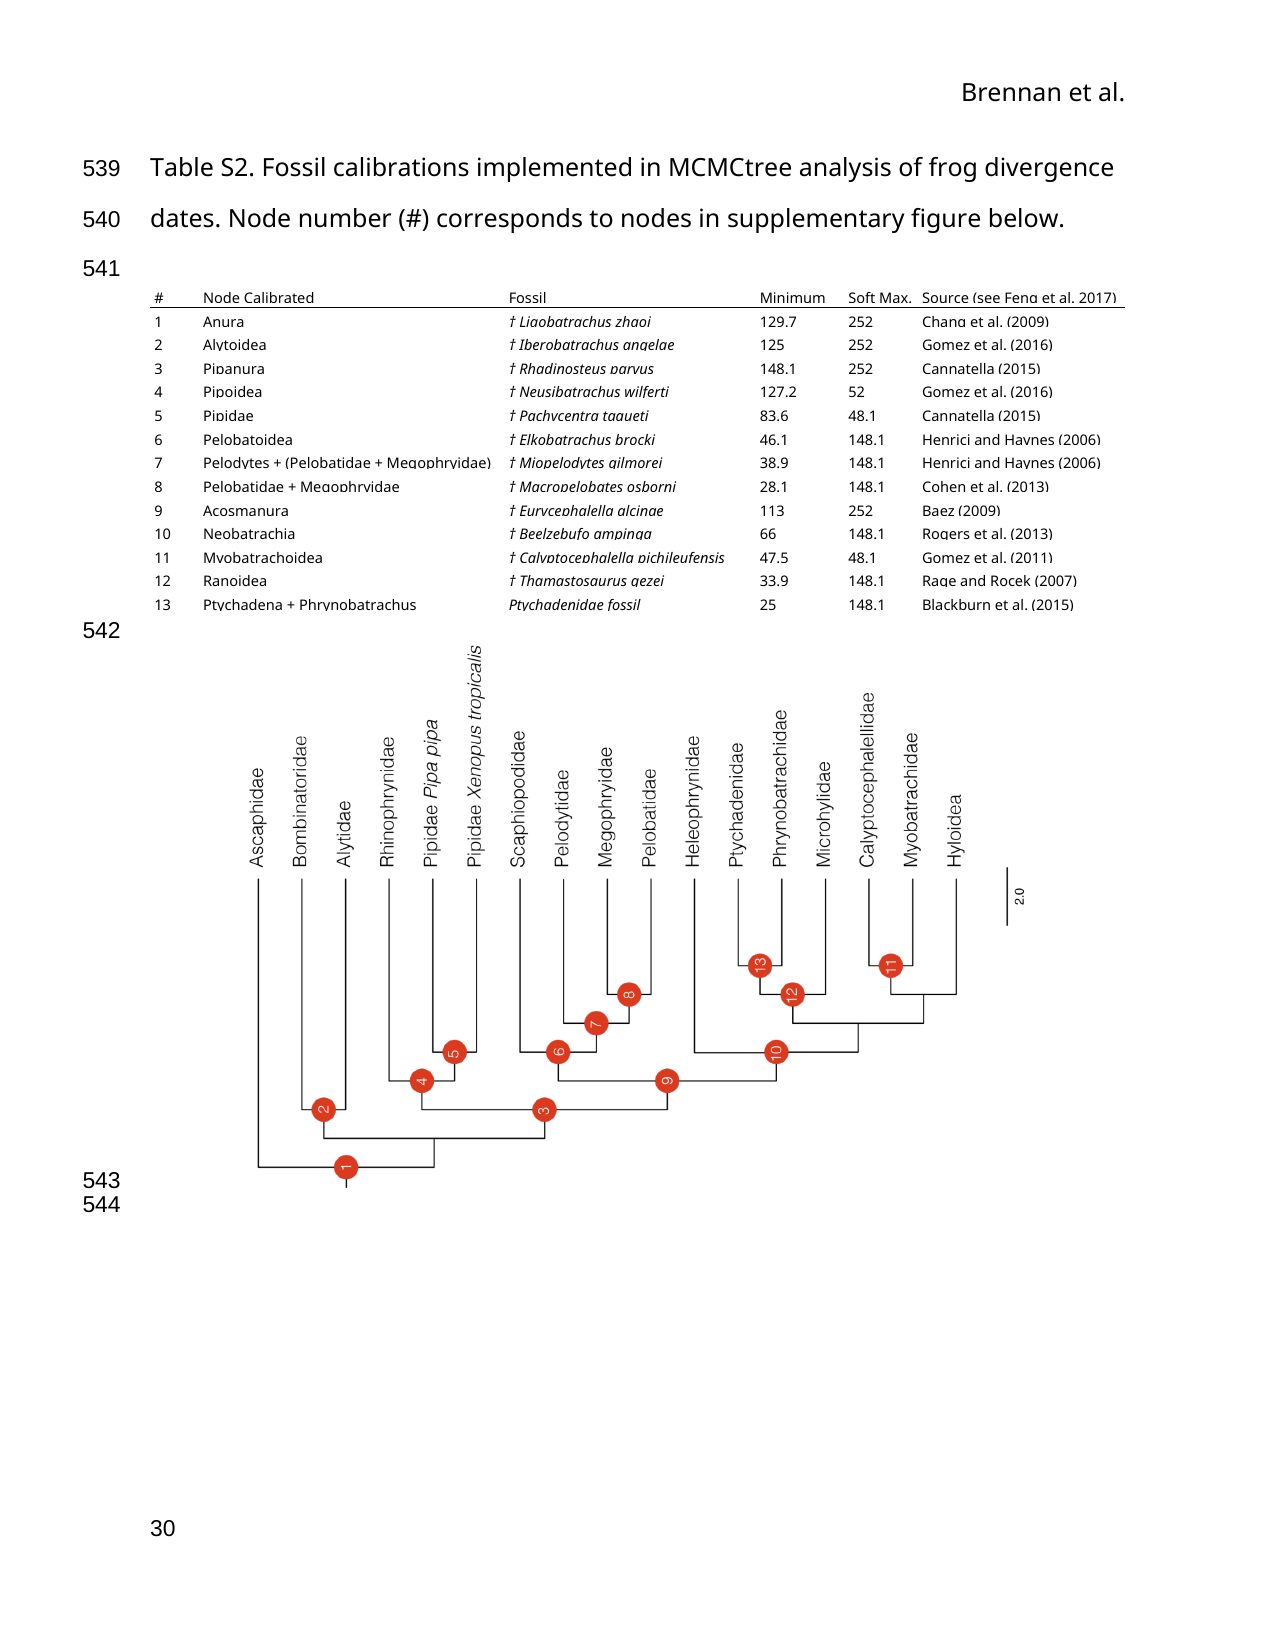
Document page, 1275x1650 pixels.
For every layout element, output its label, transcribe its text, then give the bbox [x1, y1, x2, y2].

table_cell 3 [150, 354, 199, 378]
table_cell 38.9 [755, 449, 844, 472]
table_cell Chang et al. (2009) [918, 308, 1125, 331]
table_cell 28.1 [755, 473, 844, 496]
table_cell † Iberobatrachus angelae [504, 331, 755, 354]
table_cell † Elkobatrachus brocki [504, 425, 755, 449]
table_cell 7 [150, 449, 199, 472]
table_cell 1 [150, 308, 199, 331]
table_cell 5 [150, 402, 199, 425]
table_cell 4 [150, 378, 199, 402]
table_header Source (see Feng et al. 2017) [918, 283, 1125, 307]
table_cell Rage and Rocek (2007) [918, 567, 1125, 591]
table_cell 12 [150, 567, 199, 591]
table_cell † Calyptocephalella pichileufensis [504, 544, 755, 567]
table_cell Neobatrachia [199, 520, 504, 543]
table_cell 48.1 [844, 402, 918, 425]
table_cell 46.1 [755, 425, 844, 449]
table_cell Blackburn et al. (2015) [918, 591, 1125, 614]
table_cell Pipidae [199, 402, 504, 425]
table_header Node Calibrated [199, 283, 504, 307]
table_header Soft Max. [844, 283, 918, 307]
table_cell 52 [844, 378, 918, 402]
table_cell Cannatella (2015) [918, 354, 1125, 378]
table_cell Baez (2009) [918, 496, 1125, 520]
table_cell 148.1 [844, 449, 918, 472]
table_cell 127.2 [755, 378, 844, 402]
table_cell 252 [844, 331, 918, 354]
table_cell 125 [755, 331, 844, 354]
table_cell † Liaobatrachus zhaoi [504, 308, 755, 331]
table_cell 6 [150, 425, 199, 449]
table_cell 25 [755, 591, 844, 614]
table_cell † Rhadinosteus parvus [504, 354, 755, 378]
table_cell † Pachycentra taqueti [504, 402, 755, 425]
table_cell 252 [844, 308, 918, 331]
table_cell 148.1 [844, 591, 918, 614]
table_cell Pelodytes + (Pelobatidae + Megophryidae) [199, 449, 504, 472]
table_header Minimum [755, 283, 844, 307]
table_cell Pelobatidae + Megophryidae [199, 473, 504, 496]
table_cell 47.5 [755, 544, 844, 567]
table_cell 2 [150, 331, 199, 354]
table_cell Cannatella (2015) [918, 402, 1125, 425]
table_cell 33.9 [755, 567, 844, 591]
text Table S2. Fossil calibrations implemented in MCMCtree analysis of frog divergence dates. Node number (#) corresponds to nodes in supplementary figure below. [150, 150, 1125, 235]
table_cell Pelobatoidea [199, 425, 504, 449]
table_cell 148.1 [844, 473, 918, 496]
table_cell Myobatrachoidea [199, 544, 504, 567]
table_cell † Thamastosaurus gezei [504, 567, 755, 591]
table_cell 83.6 [755, 402, 844, 425]
table_cell Cohen et al. (2013) [918, 473, 1125, 496]
table_cell 148.1 [844, 520, 918, 543]
table_cell Ptychadenidae fossil [504, 591, 755, 614]
table_cell 10 [150, 520, 199, 543]
table_cell Henrici and Haynes (2006) [918, 425, 1125, 449]
table_cell Henrici and Haynes (2006) [918, 449, 1125, 472]
table_cell 48.1 [844, 544, 918, 567]
picture [247, 646, 1029, 1188]
table_cell Ptychadena + Phrynobatrachus [199, 591, 504, 614]
table_cell 148.1 [844, 567, 918, 591]
table_cell † Macropelobates osborni [504, 473, 755, 496]
table_cell 129.7 [755, 308, 844, 331]
table_cell Alytoidea [199, 331, 504, 354]
table_cell Gomez et al. (2011) [918, 544, 1125, 567]
table_cell 113 [755, 496, 844, 520]
table_cell Gomez et al. (2016) [918, 378, 1125, 402]
table_cell Acosmanura [199, 496, 504, 520]
table_cell † Neusibatrachus wilferti [504, 378, 755, 402]
table_header # [150, 283, 199, 307]
table_cell † Miopelodytes gilmorei [504, 449, 755, 472]
table_cell Gomez et al. (2016) [918, 331, 1125, 354]
table_cell 148.1 [844, 425, 918, 449]
table_cell † Beelzebufo ampinga [504, 520, 755, 543]
table_header Fossil [504, 283, 755, 307]
table_cell Rogers et al. (2013) [918, 520, 1125, 543]
table_cell Pipanura [199, 354, 504, 378]
table_cell 8 [150, 473, 199, 496]
table_cell 148.1 [755, 354, 844, 378]
table_cell 9 [150, 496, 199, 520]
table_cell 66 [755, 520, 844, 543]
table_cell Pipoidea [199, 378, 504, 402]
table_cell 11 [150, 544, 199, 567]
table_cell 13 [150, 591, 199, 614]
table_cell Anura [199, 308, 504, 331]
table_cell 252 [844, 354, 918, 378]
table_cell 252 [844, 496, 918, 520]
table_cell † Eurycephalella alcinae [504, 496, 755, 520]
table_cell Ranoidea [199, 567, 504, 591]
